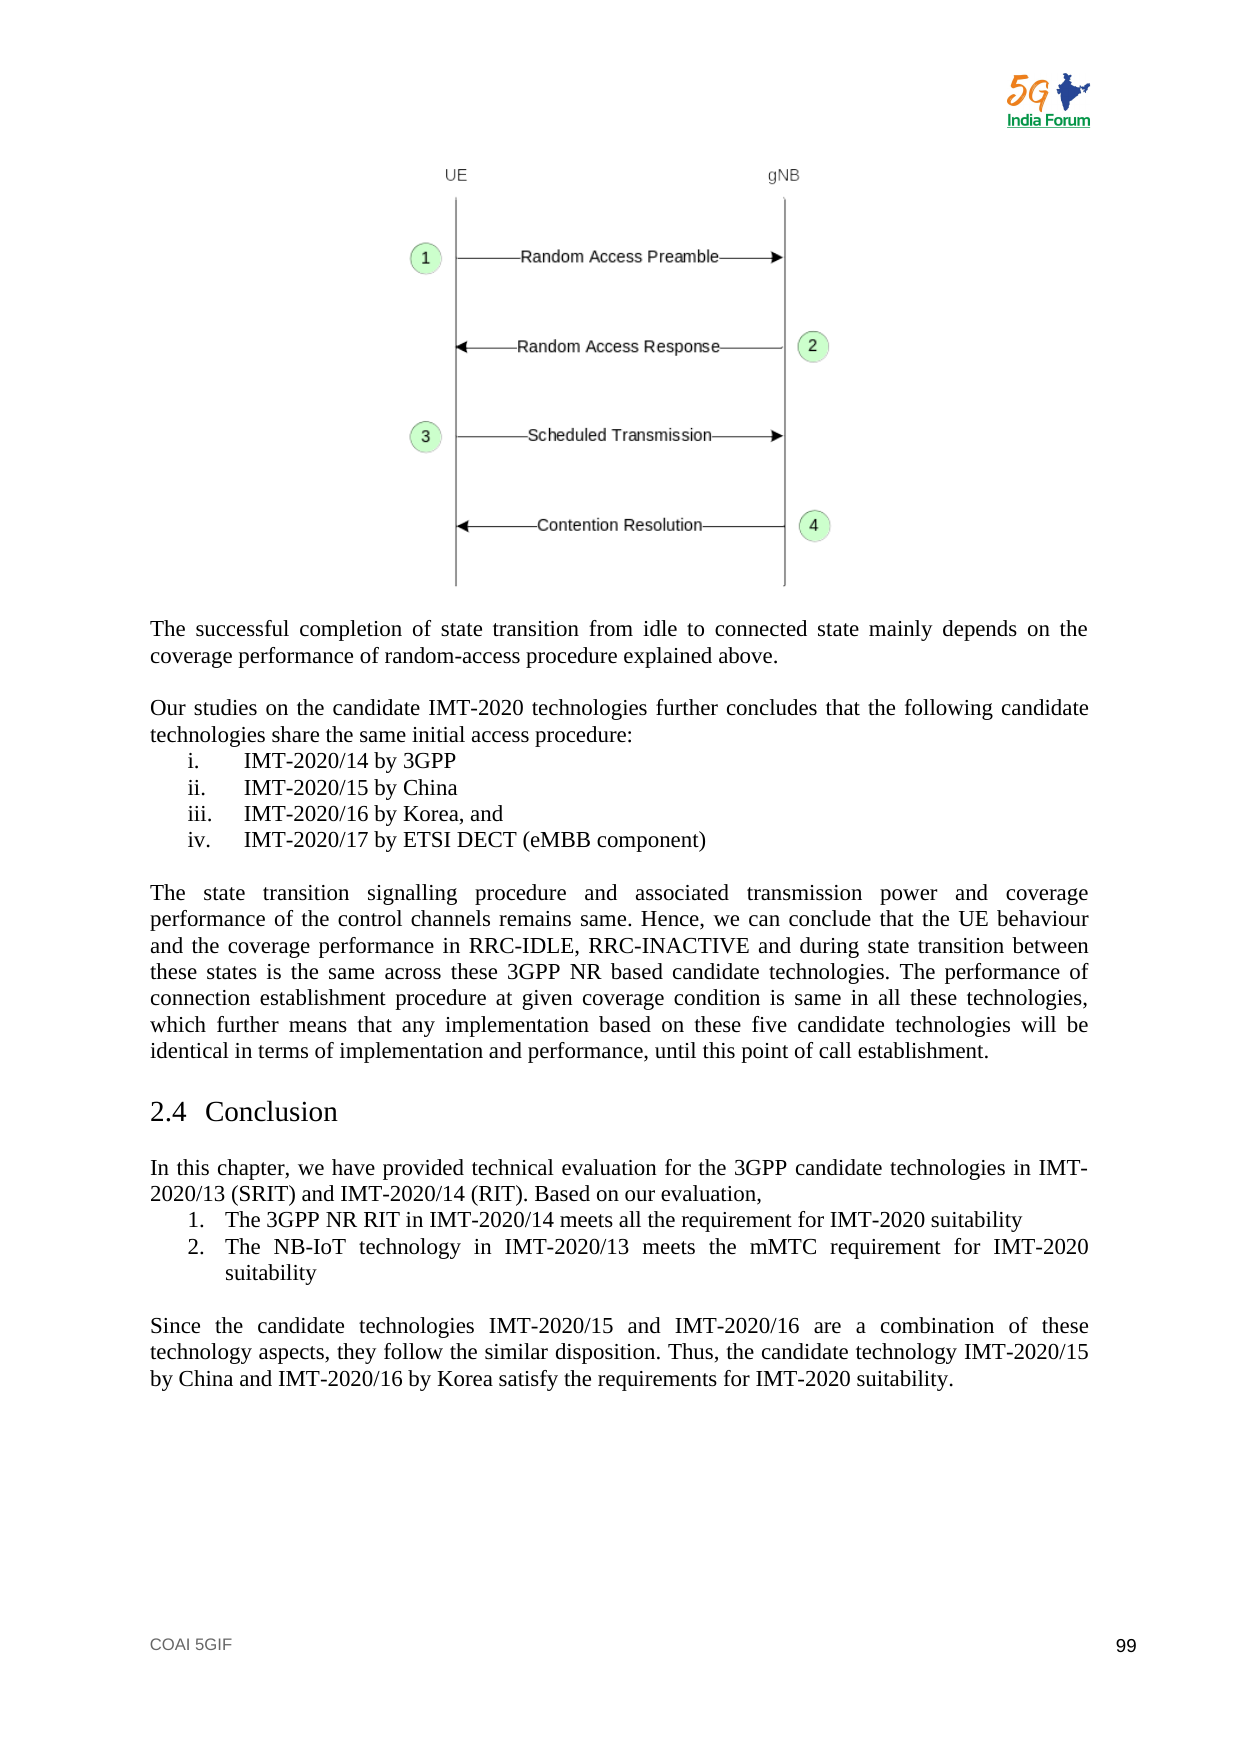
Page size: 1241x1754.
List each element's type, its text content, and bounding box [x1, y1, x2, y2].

text The state transition signalling procedure and associated transmission power and coverage performance of the control channels remains same. Hence, we can conclude that the UE behaviour and the coverage performance in RRC-IDLE, RRC-INACTIVE and during state transition between these states is the same across these 3GPP NR based candidate technologies. The performance of connection establishment procedure at given coverage condition is same in all these technologies, which further means that any implementation based on these five candidate technologies will be identical in terms of implementation and performance, until this point of call establishment. [150, 879, 1090, 1063]
list The NB-IoT technology in IMT-2020/13 meets the mMTC requirement for IMT-2020 suitability [187, 1233, 1090, 1286]
text Our studies on the candidate IMT-2020 technologies further concludes that the following candidate technologies share the same initial access procedure: [150, 694, 1090, 747]
list Conclusion [150, 1094, 1090, 1127]
text In this chapter, we have provided technical evaluation for the 3GPP candidate technologies in IMT-2020/13 (SRIT) and IMT-2020/14 (RIT). Based on our evaluation, [150, 1154, 1090, 1207]
list IMT-2020/16 by Korea, and [187, 800, 1090, 826]
picture [1007, 73, 1091, 128]
list IMT-2020/14 by 3GPP [187, 747, 1090, 773]
list IMT-2020/17 by ETSI DECT (eMBB component) [187, 826, 1090, 853]
text The successful completion of state transition from idle to connected state mainly depends on the coverage performance of random-access procedure explained above. [150, 615, 1090, 668]
text Since the candidate technologies IMT-2020/15 and IMT-2020/16 are a combination of these technology aspects, they follow the similar disposition. Thus, the candidate technology IMT-2020/15 by China and IMT-2020/16 by Korea satisfy the requirements for IMT-2020 suitability. [150, 1312, 1090, 1391]
list The 3GPP NR RIT in IMT-2020/14 meets all the requirement for IMT-2020 suitability [187, 1207, 1090, 1233]
list IMT-2020/15 by China [187, 773, 1090, 800]
